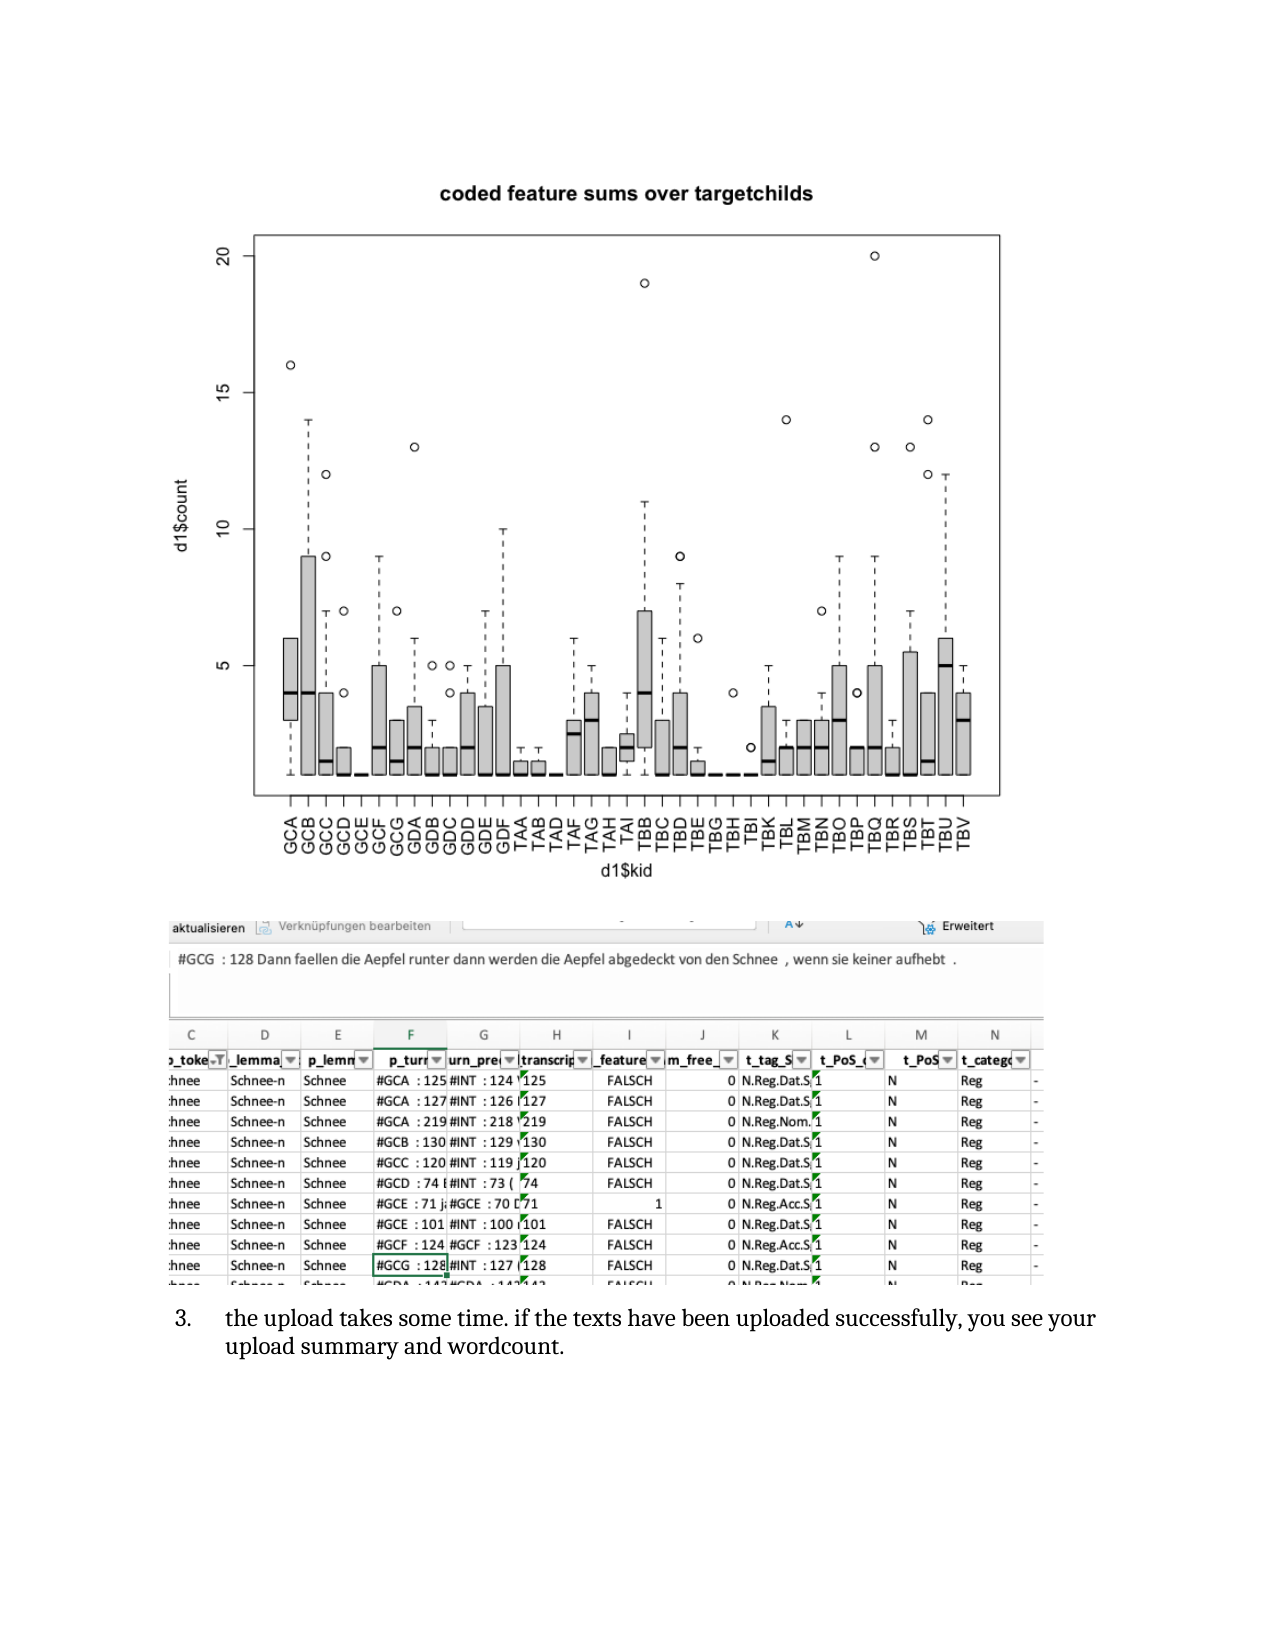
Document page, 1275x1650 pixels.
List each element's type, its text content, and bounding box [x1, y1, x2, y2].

picture [168, 921, 1044, 1285]
list the upload takes some time. if the texts have been uploaded successfully, you see your upload summary and wordcount. [175, 1303, 1125, 1361]
picture [168, 150, 1044, 903]
